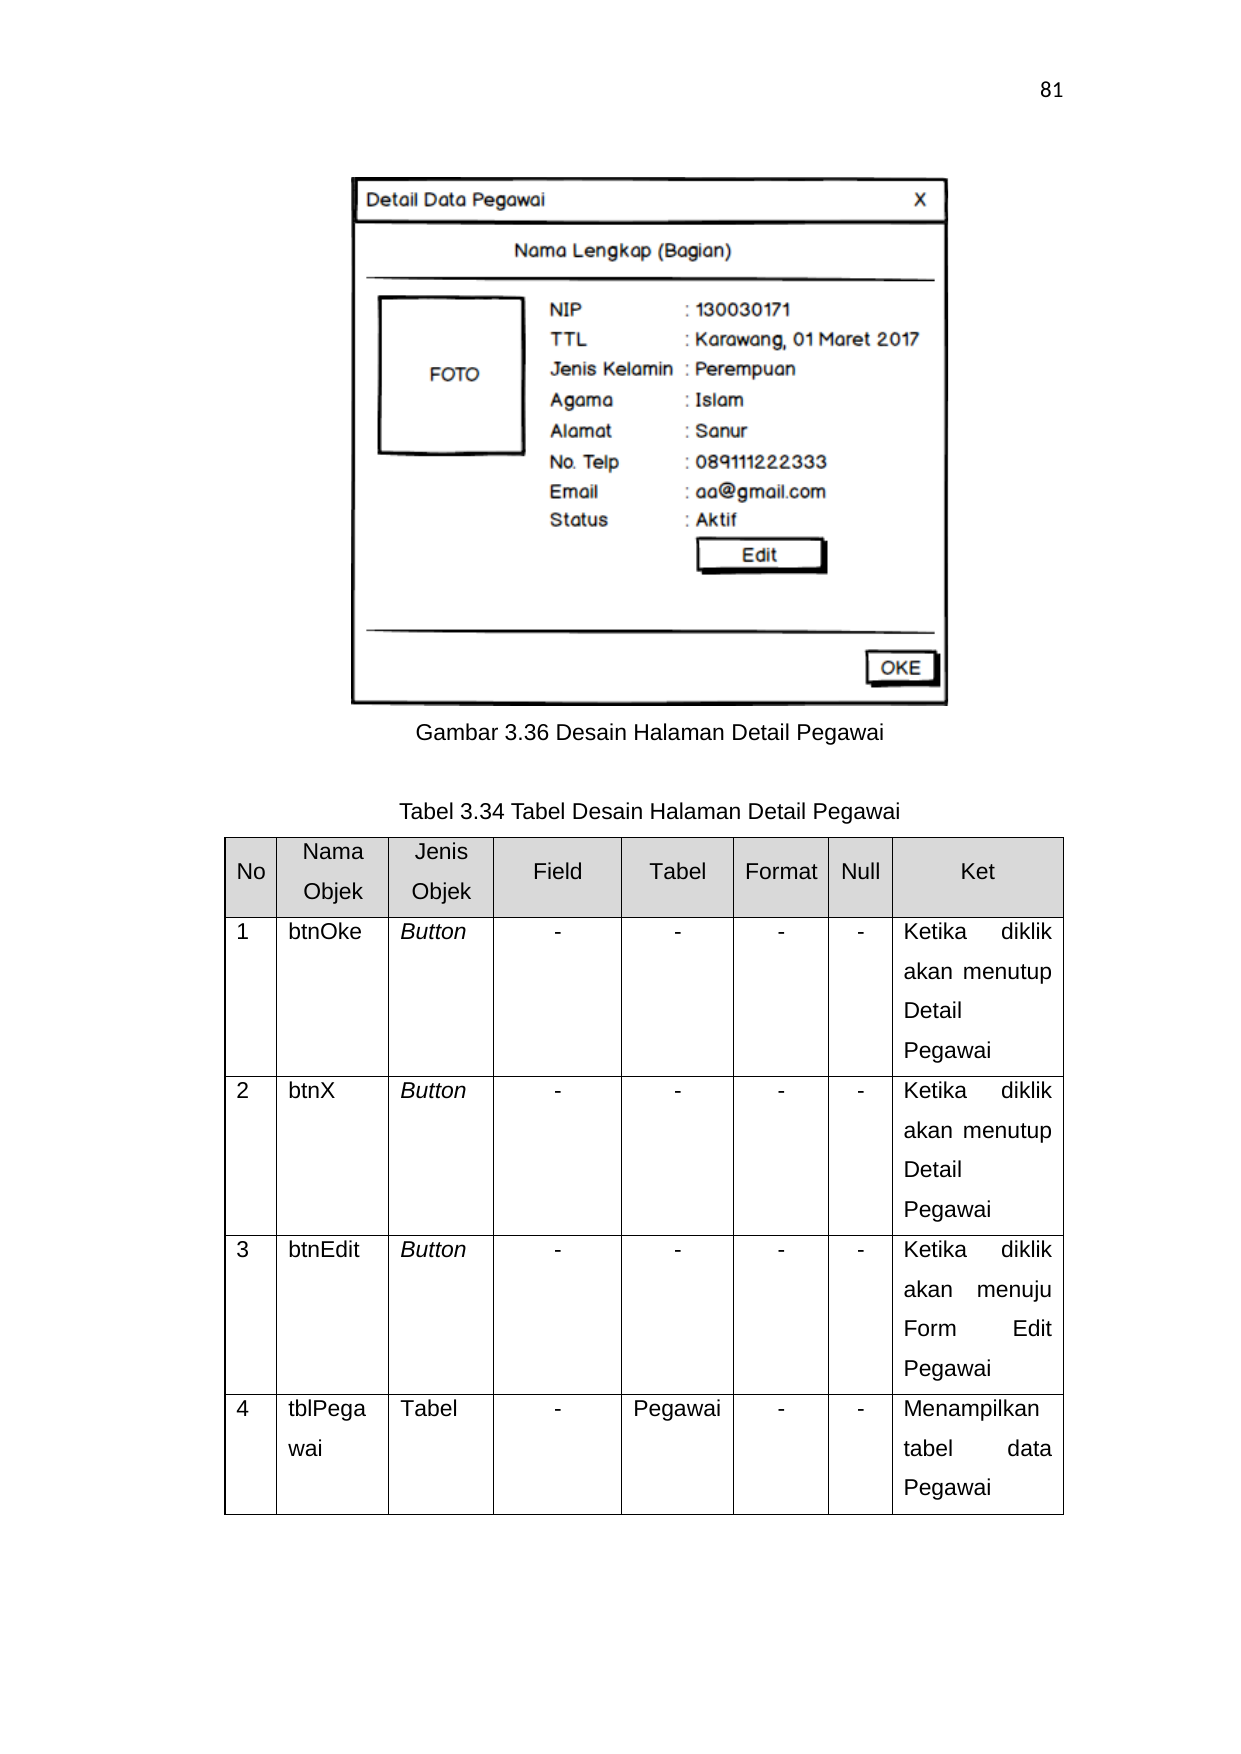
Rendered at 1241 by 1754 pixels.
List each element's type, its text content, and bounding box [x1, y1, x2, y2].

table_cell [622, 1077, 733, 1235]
picture [351, 177, 949, 706]
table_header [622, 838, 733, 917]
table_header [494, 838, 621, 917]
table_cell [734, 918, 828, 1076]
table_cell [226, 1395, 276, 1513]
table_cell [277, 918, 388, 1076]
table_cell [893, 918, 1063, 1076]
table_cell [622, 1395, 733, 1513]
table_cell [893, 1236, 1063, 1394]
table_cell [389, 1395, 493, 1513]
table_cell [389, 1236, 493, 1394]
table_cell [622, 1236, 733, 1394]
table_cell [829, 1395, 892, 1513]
text Gambar 3.36 Desain Halaman Detail Pegawai [236, 719, 1063, 745]
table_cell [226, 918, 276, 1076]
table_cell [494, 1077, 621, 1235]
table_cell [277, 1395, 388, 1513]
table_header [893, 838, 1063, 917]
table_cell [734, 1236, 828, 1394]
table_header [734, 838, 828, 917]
text Tabel 3.34 Tabel Desain Halaman Detail Pegawai [236, 798, 1063, 824]
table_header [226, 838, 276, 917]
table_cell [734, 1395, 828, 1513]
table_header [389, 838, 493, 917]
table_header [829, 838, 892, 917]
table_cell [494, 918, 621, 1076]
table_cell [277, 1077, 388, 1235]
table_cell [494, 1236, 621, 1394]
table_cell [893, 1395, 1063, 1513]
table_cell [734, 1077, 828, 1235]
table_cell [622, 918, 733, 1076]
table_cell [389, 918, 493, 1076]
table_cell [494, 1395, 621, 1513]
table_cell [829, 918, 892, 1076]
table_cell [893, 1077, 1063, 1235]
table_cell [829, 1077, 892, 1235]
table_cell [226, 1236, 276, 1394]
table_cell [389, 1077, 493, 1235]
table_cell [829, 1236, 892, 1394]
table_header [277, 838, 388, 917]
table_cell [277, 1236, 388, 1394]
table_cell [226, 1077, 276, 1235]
